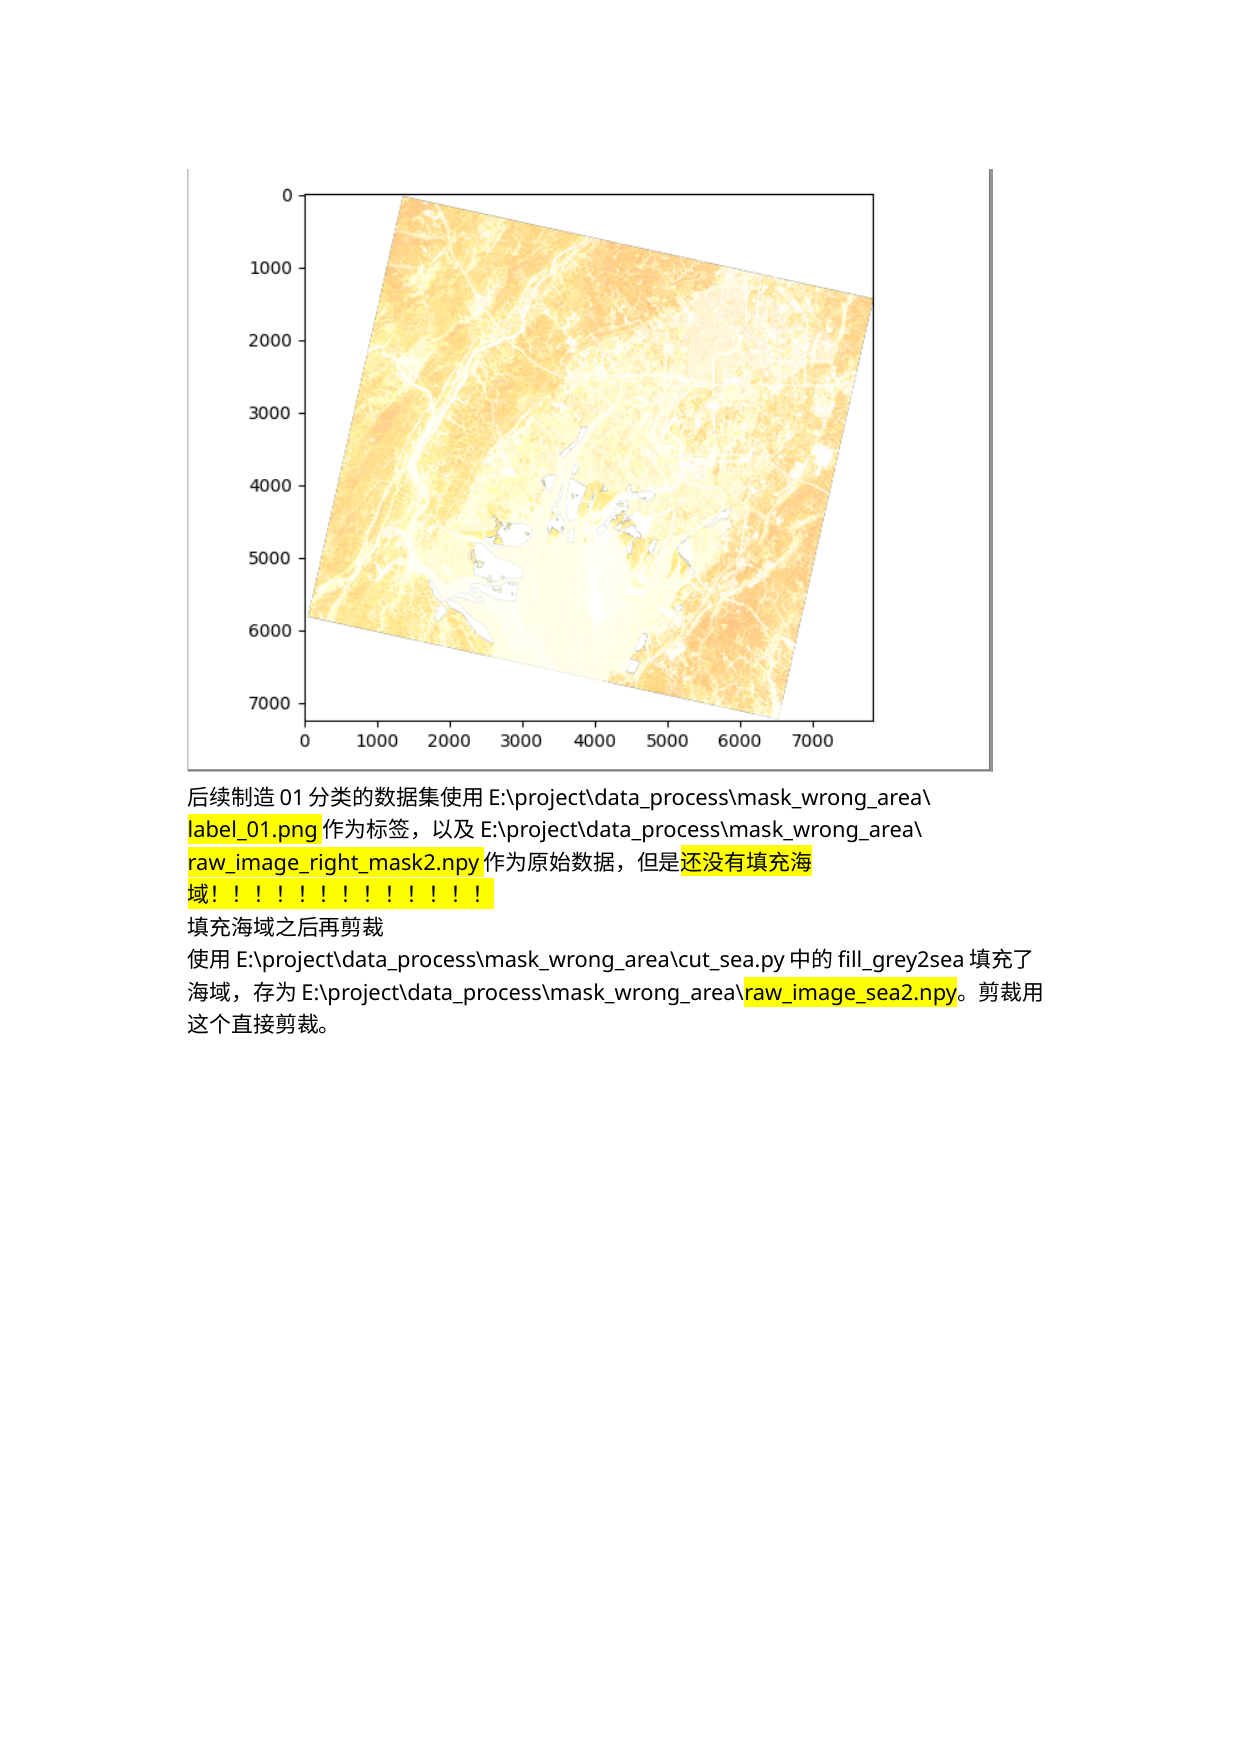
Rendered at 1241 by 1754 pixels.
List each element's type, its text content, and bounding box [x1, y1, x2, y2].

text 使用E:\project\data_process\mask_wrong_area\cut_sea.py中的fill_grey2sea填充了海域，存为E:\project\data_process\mask_wrong_area\raw_image_sea2.npy。剪裁用这个直接剪裁。 [187, 942, 1053, 1039]
text 后续制造01分类的数据集使用E:\project\data_process\mask_wrong_area\label_01.png作为标签，以及E:\project\data_process\mask_wrong_area\raw_image_right_mask2.npy作为原始数据，但是还没有填充海域！！！！！！！！！！！！！ [187, 779, 1053, 909]
text 填充海域之后再剪裁 [187, 909, 1053, 942]
picture [187, 169, 993, 772]
